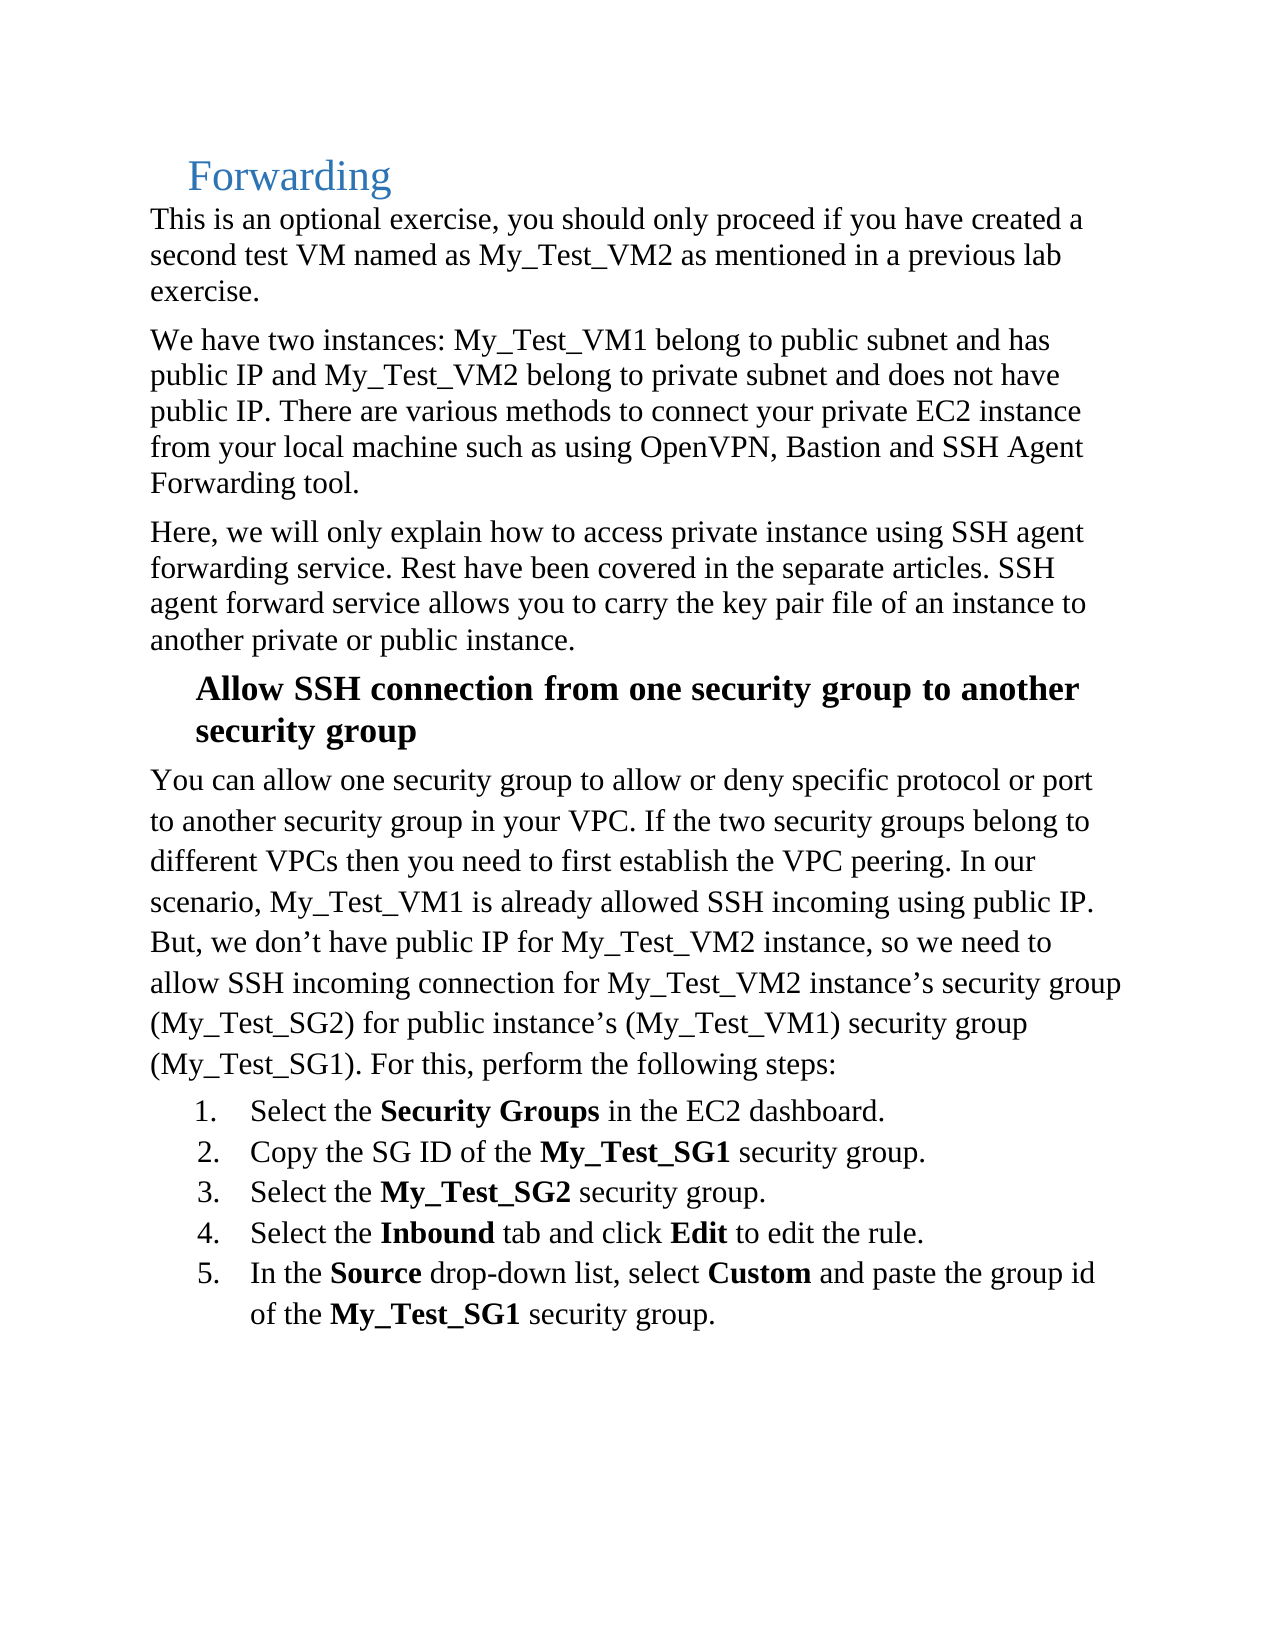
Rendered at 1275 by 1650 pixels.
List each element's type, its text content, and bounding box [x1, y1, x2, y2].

text Allow SSH connection from one security group to another security group [195, 667, 1089, 750]
text We have two instances: My_Test_VM1 belong to public subnet and has public IP and My_Test_VM2 belong to private subnet and does not have public IP. There are various methods to connect your private EC2 instance from your local machine such as using OpenVPN, Bastion and SSH Agent Forwarding tool. [150, 321, 1089, 500]
text 3. Select the My_Test_SG2 security group. [197, 1173, 1133, 1209]
text 2. Copy the SG ID of the My_Test_SG1 security group. [197, 1133, 1133, 1169]
text This is an optional exercise, you should only proceed if you have created a second test VM named as My_Test_VM2 as mentioned in a previous lab exercise. [150, 200, 1089, 308]
text 1. Select the Security Groups in the EC2 dashboard. [194, 1092, 1133, 1128]
text allow SSH incoming connection for My_Test_VM2 instance’s security group (My_Test_SG2) for public instance’s (My_Test_VM1) security group (My_Test_SG1). For this, perform the following steps: [150, 964, 1127, 1081]
text Here, we will only explain how to access private instance using SSH agent forwarding service. Rest have been covered in the separate articles. SSH agent forward service allows you to carry the key pair file of an instance to another private or public instance. [150, 513, 1092, 657]
text 5. In the Source drop-down list, select Custom and paste the group id of the My_Test_SG1 security group. [197, 1255, 1100, 1331]
text You can allow one security group to allow or deny specific protocol or port to another security group in your VPC. If the two security groups belong to different VPCs then you need to first establish the VPC peering. In our scenario, My_Test_VM1 is already allowed SSH incoming using public IP. But, we don’t have public IP for My_Test_VM2 instance, so we need to [150, 762, 1100, 959]
text Forwarding [187, 149, 1133, 200]
text 4. Select the Inbound tab and click Edit to edit the rule. [197, 1214, 1133, 1250]
